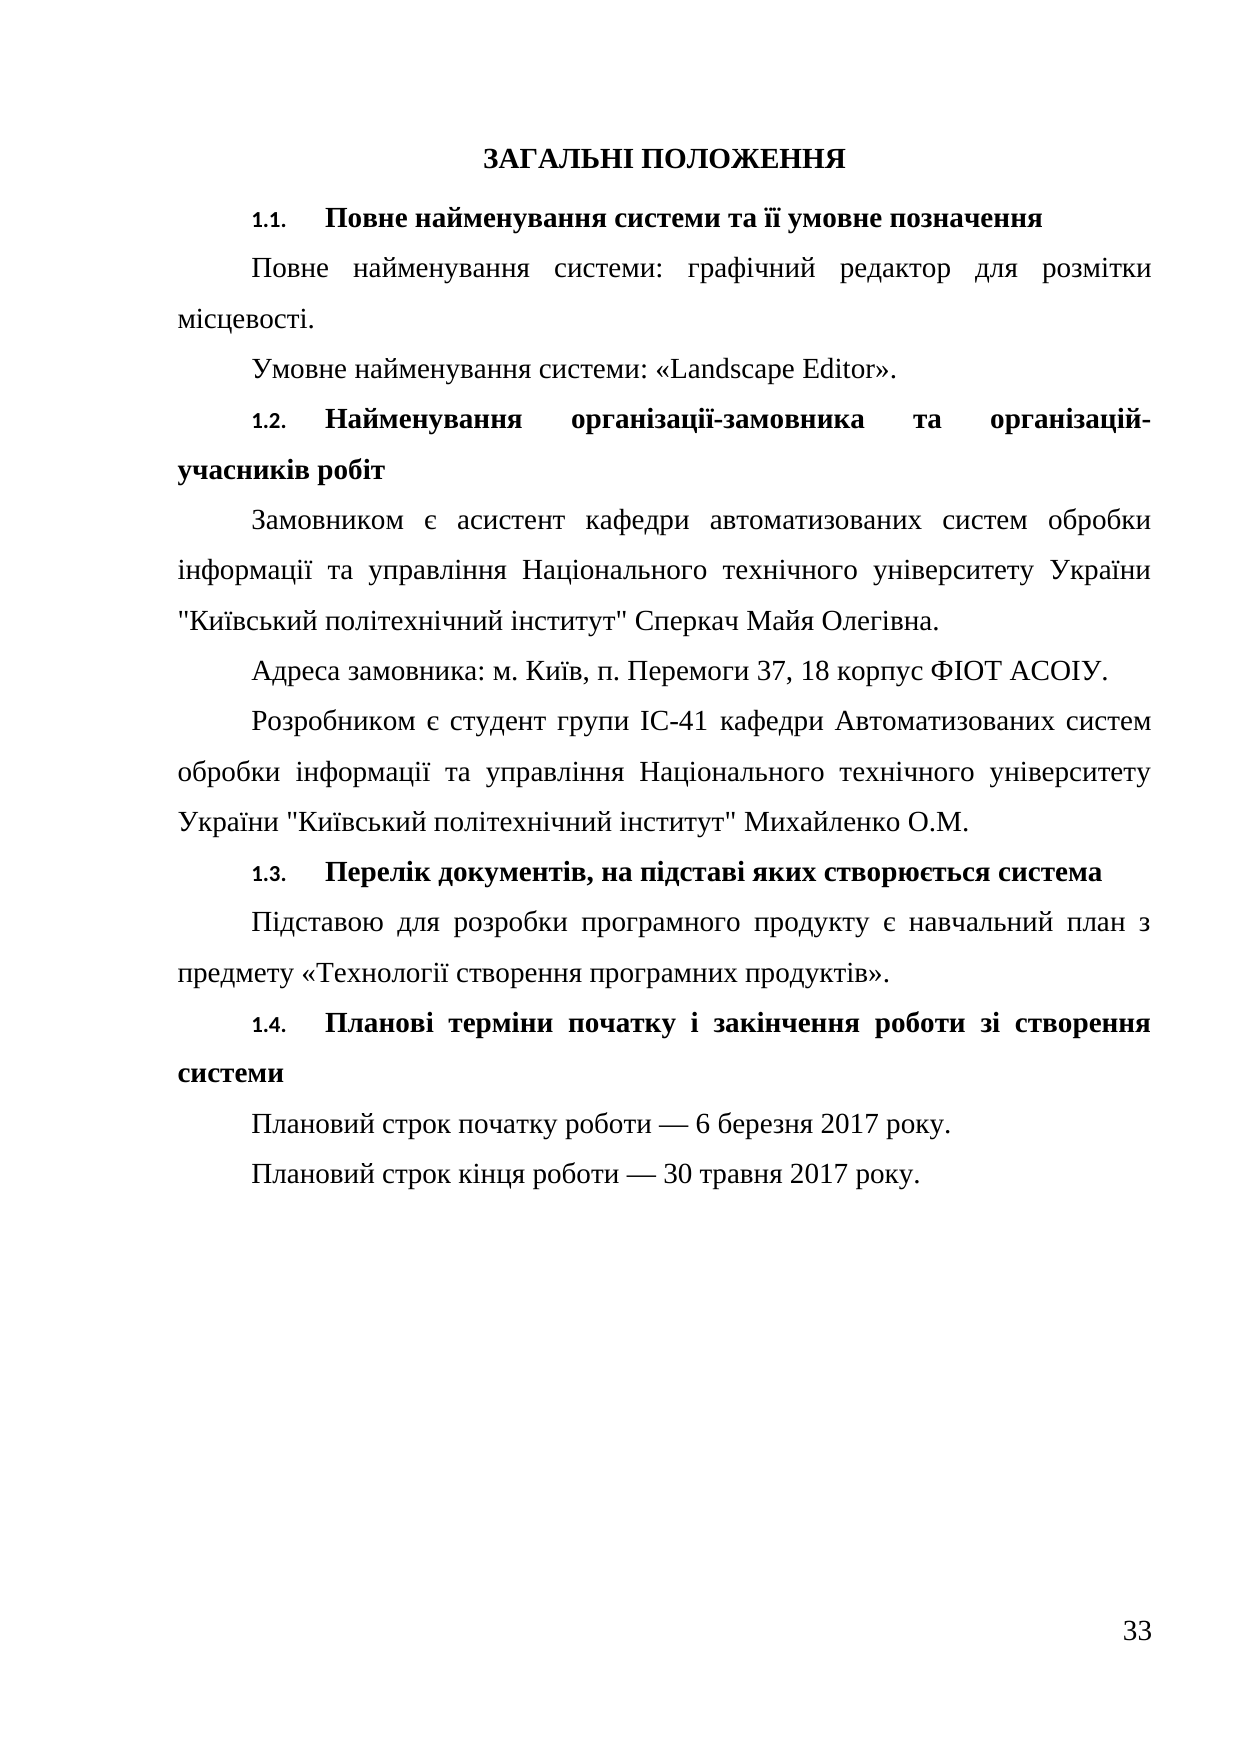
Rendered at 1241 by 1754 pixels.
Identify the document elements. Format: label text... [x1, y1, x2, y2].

text ЗАГАЛЬНІ ПОЛОЖЕННЯ [177, 141, 1152, 174]
text Розробником є студент групи ІС-41 кафедри Автоматизованих систем обробки інформації та управління Національного технічного університету України "Київський політехнічний інститут" Михайленко О.М. [177, 787, 1152, 837]
text Адреса замовника: м. Київ, п. Перемоги 37, 18 корпус ФІОТ АСОІУ. [177, 653, 1152, 687]
text Розробником є студент групи ІС-41 кафедри Автоматизованих систем обробки інформації та управління Національного технічного університету України "Київський політехнічний інститут" Михайленко О.М. [177, 703, 1152, 754]
text Плановий строк початку роботи — 6 березня 2017 року. [177, 1106, 1152, 1139]
text Замовником є асистент кафедри автоматизованих систем обробки інформації та управління Національного технічного університету України "Київський політехнічний інститут" Сперкач Майя Олегівна. [177, 502, 1152, 553]
list Планові терміни початку і закінчення роботи зі створення системи [177, 1005, 1152, 1089]
text Підставою для розробки програмного продукту є навчальний план з предмету «Технології створення програмних продуктів». [177, 904, 1152, 988]
text Замовником є асистент кафедри автоматизованих систем обробки інформації та управління Національного технічного університету України "Київський політехнічний інститут" Сперкач Майя Олегівна. [177, 586, 1152, 636]
list Перелік документів, на підставі яких створюється система [177, 854, 1152, 888]
text Повне найменування системи: графічний редактор для розмітки місцевості. [177, 251, 1152, 334]
list Повне найменування системи та її умовне позначення [177, 200, 1152, 234]
text Умовне найменування системи: «Landscape Editor». [177, 351, 670, 385]
text Плановий строк кінця роботи — 30 травня 2017 року. [177, 1156, 1152, 1190]
text Умовне найменування системи: «Landscape Editor». [875, 351, 1152, 385]
list Найменування організації-замовника та організацій-учасників робіт [177, 401, 1152, 485]
